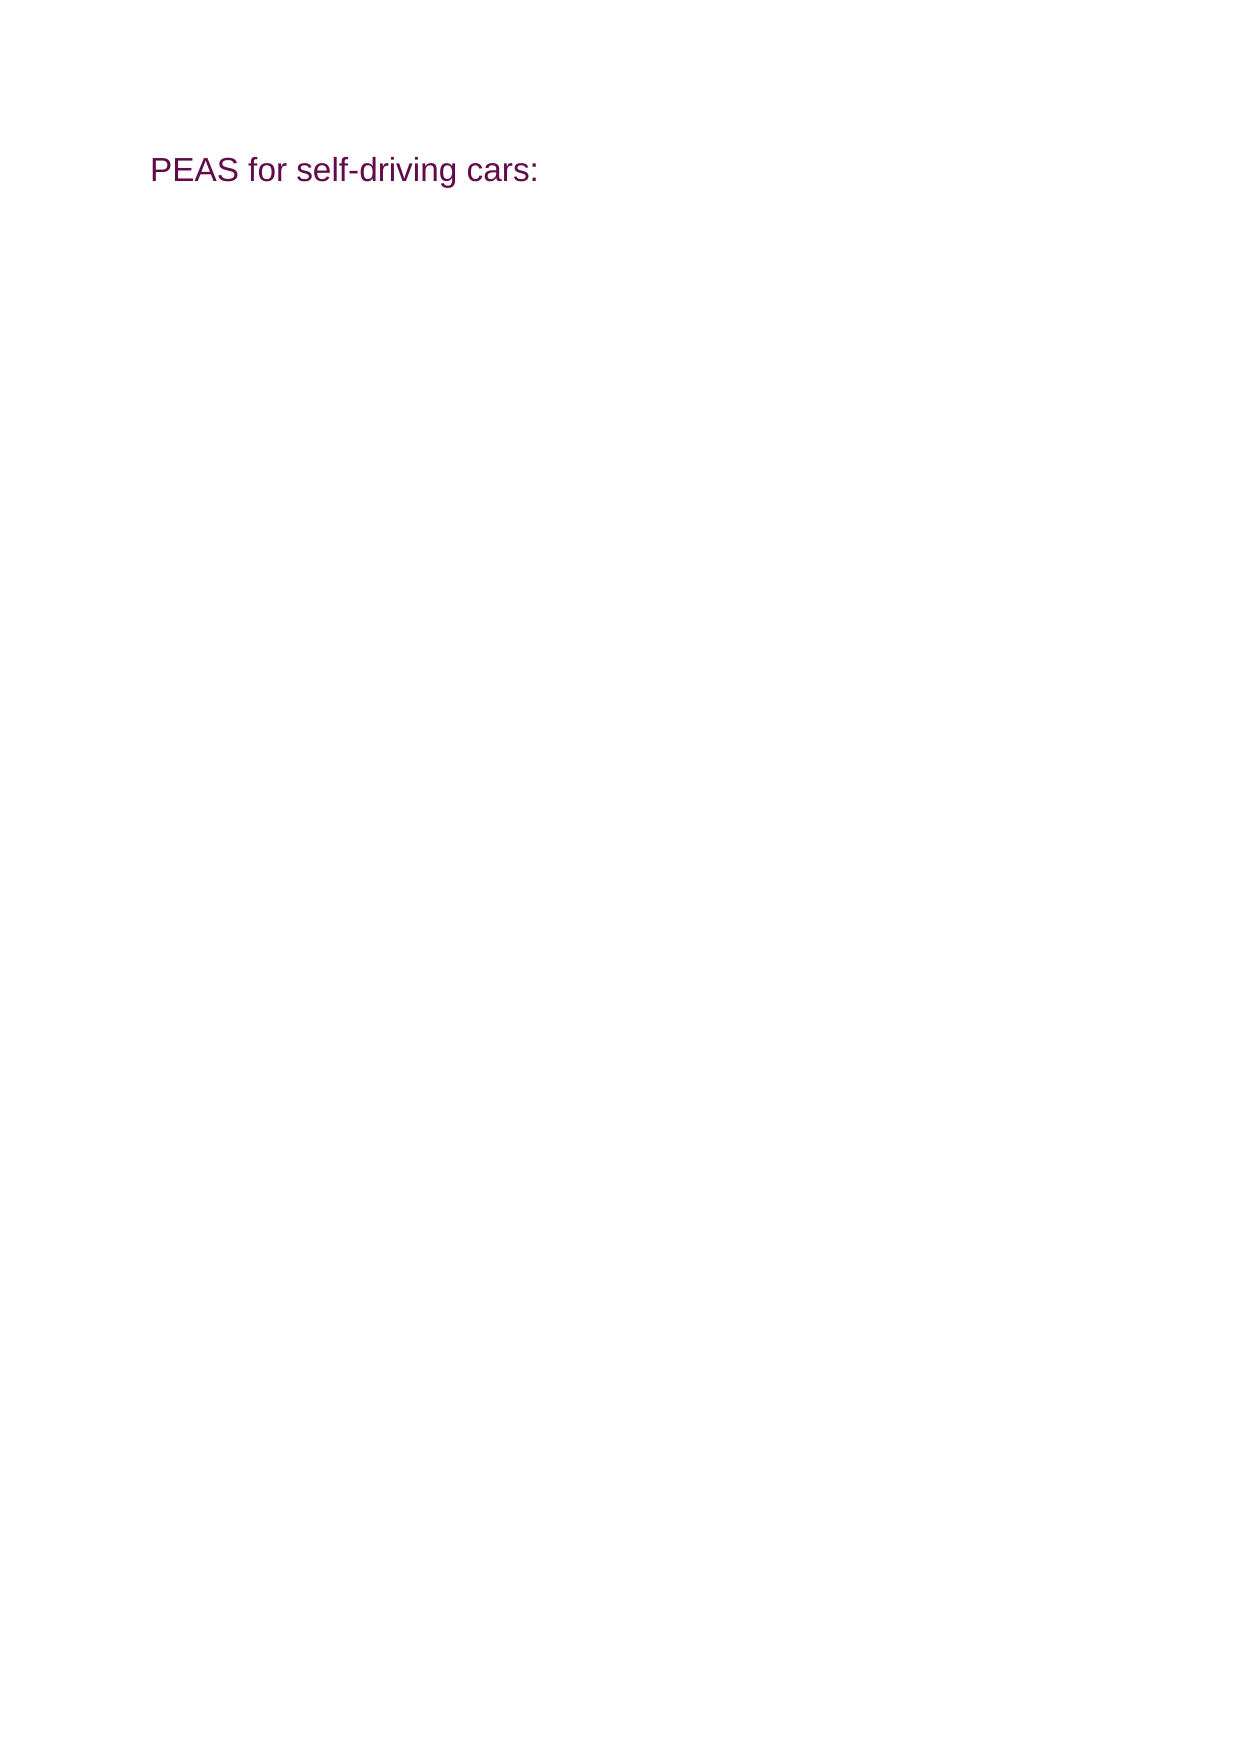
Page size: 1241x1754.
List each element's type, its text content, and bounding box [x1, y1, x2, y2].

subtitle PEAS for self-driving cars: [150, 150, 1090, 188]
